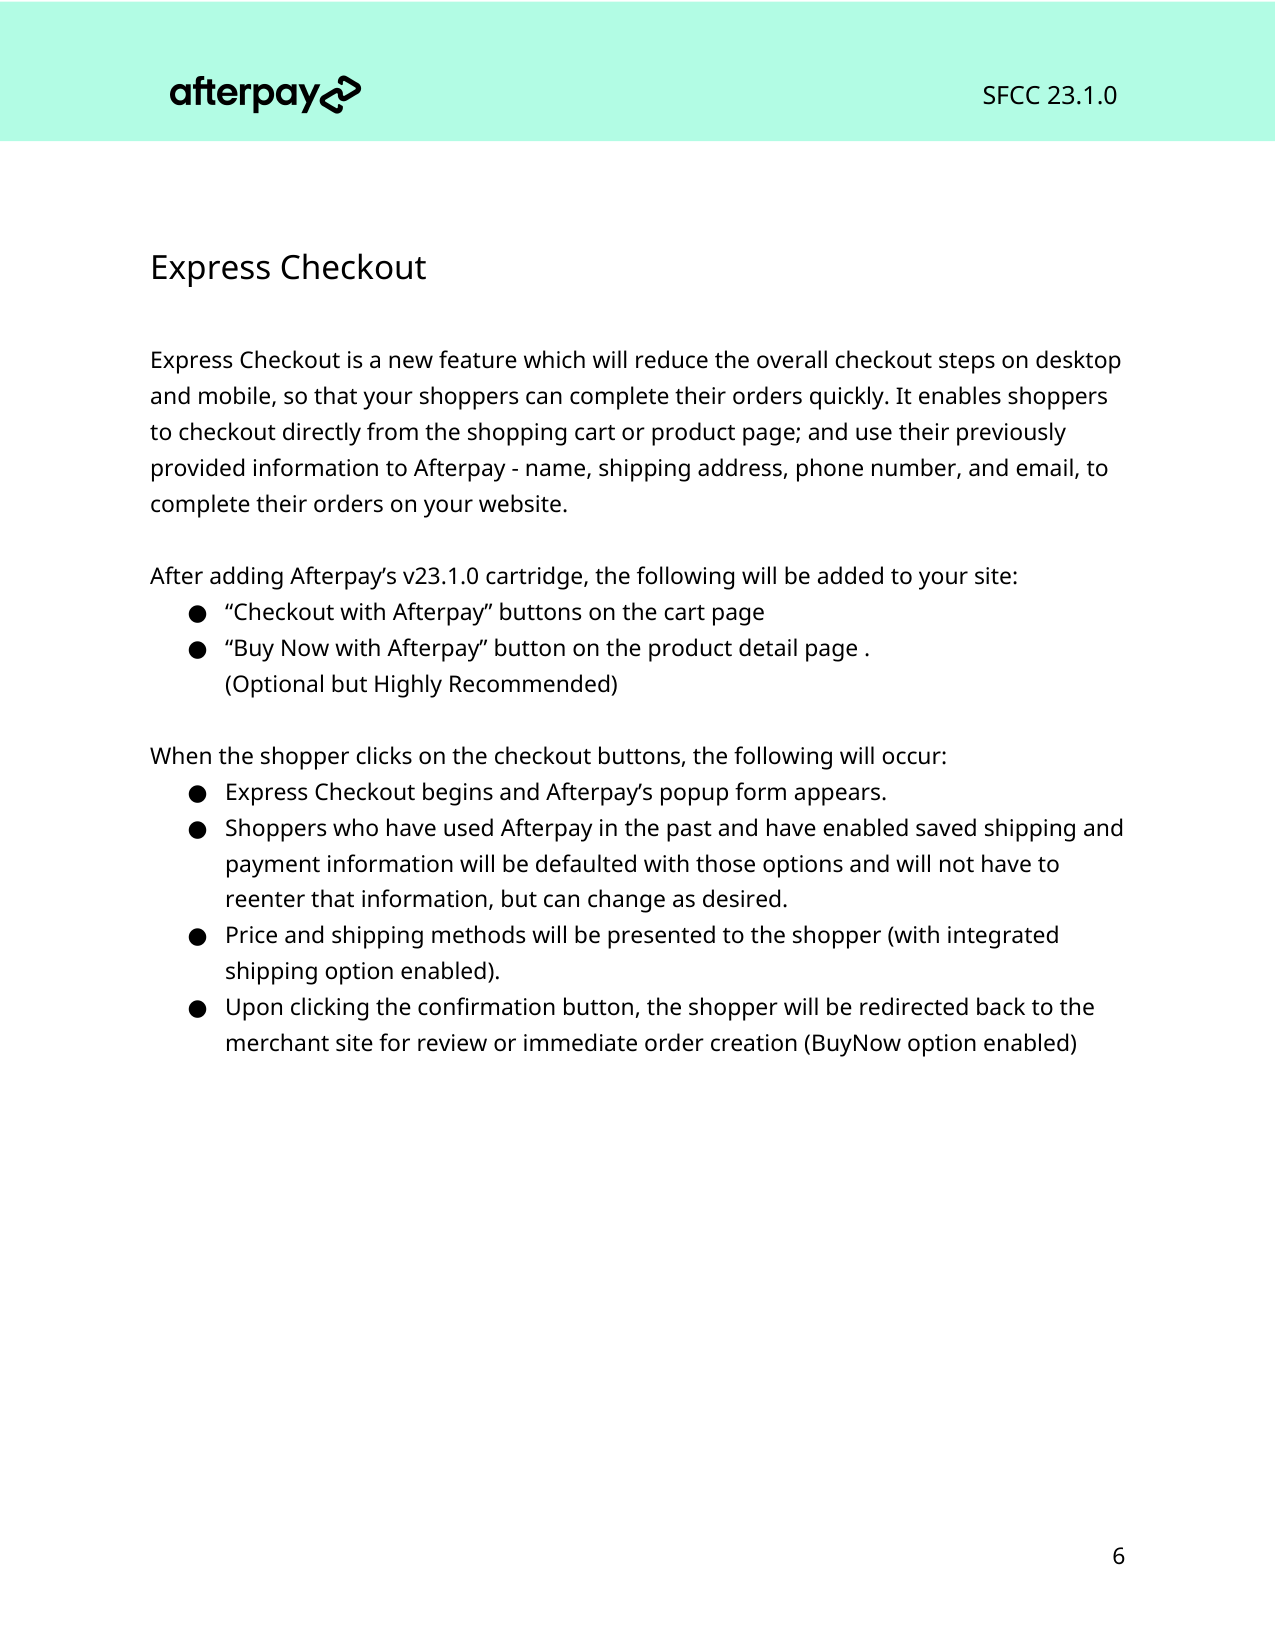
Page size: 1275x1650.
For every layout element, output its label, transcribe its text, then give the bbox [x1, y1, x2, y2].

list “Checkout with Afterpay” buttons on the cart page [187, 596, 1125, 627]
list Shoppers who have used Afterpay in the past and have enabled saved shipping and payment information will be defaulted with those options and will not have to reenter that information, but can change as desired. [187, 812, 1125, 915]
text After adding Afterpay’s v23.1.0 cartridge, the following will be added to your site: [150, 560, 1125, 591]
picture [134, 47, 397, 142]
list Upon clicking the confirmation button, the shopper will be redirected back to the merchant site for review or immediate order creation (BuyNow option enabled) [187, 991, 1125, 1058]
subtitle Express Checkout [150, 244, 1125, 289]
list “Buy Now with Afterpay” button on the product detail page . (Optional but Highly Recommended) [187, 632, 1125, 735]
list Price and shipping methods will be presented to the shopper (with integrated shipping option enabled). [187, 919, 1125, 987]
text Express Checkout is a new feature which will reduce the overall checkout steps on desktop and mobile, so that your shoppers can complete their orders quickly. It enables shoppers to checkout directly from the shopping cart or product page; and use their previously provided information to Afterpay - name, shipping address, phone number, and email, to complete their orders on your website. [150, 344, 1125, 519]
list Express Checkout begins and Afterpay’s popup form appears. [187, 776, 1125, 807]
text When the shopper clicks on the checkout buttons, the following will occur: [150, 740, 1125, 771]
